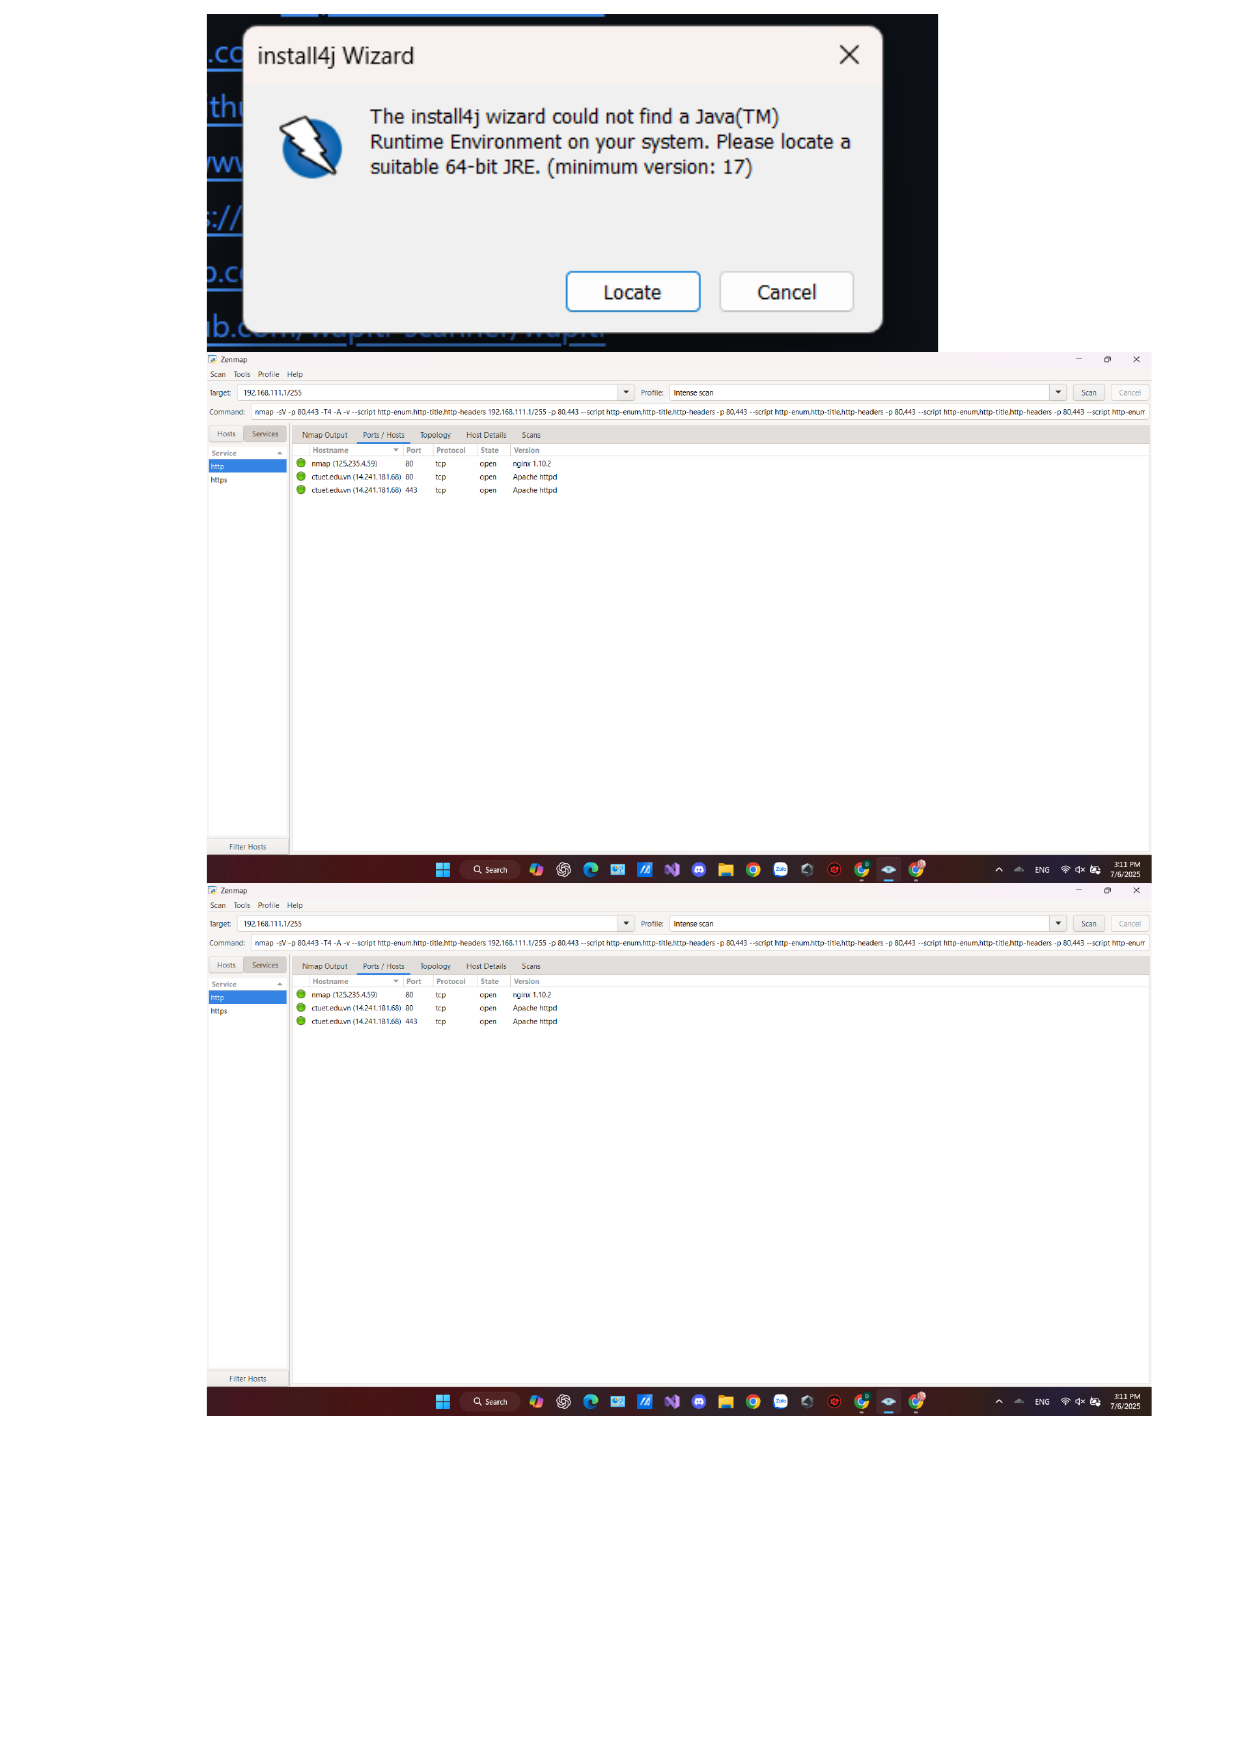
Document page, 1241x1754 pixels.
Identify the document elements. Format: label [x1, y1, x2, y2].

picture [206, 14, 1152, 1416]
